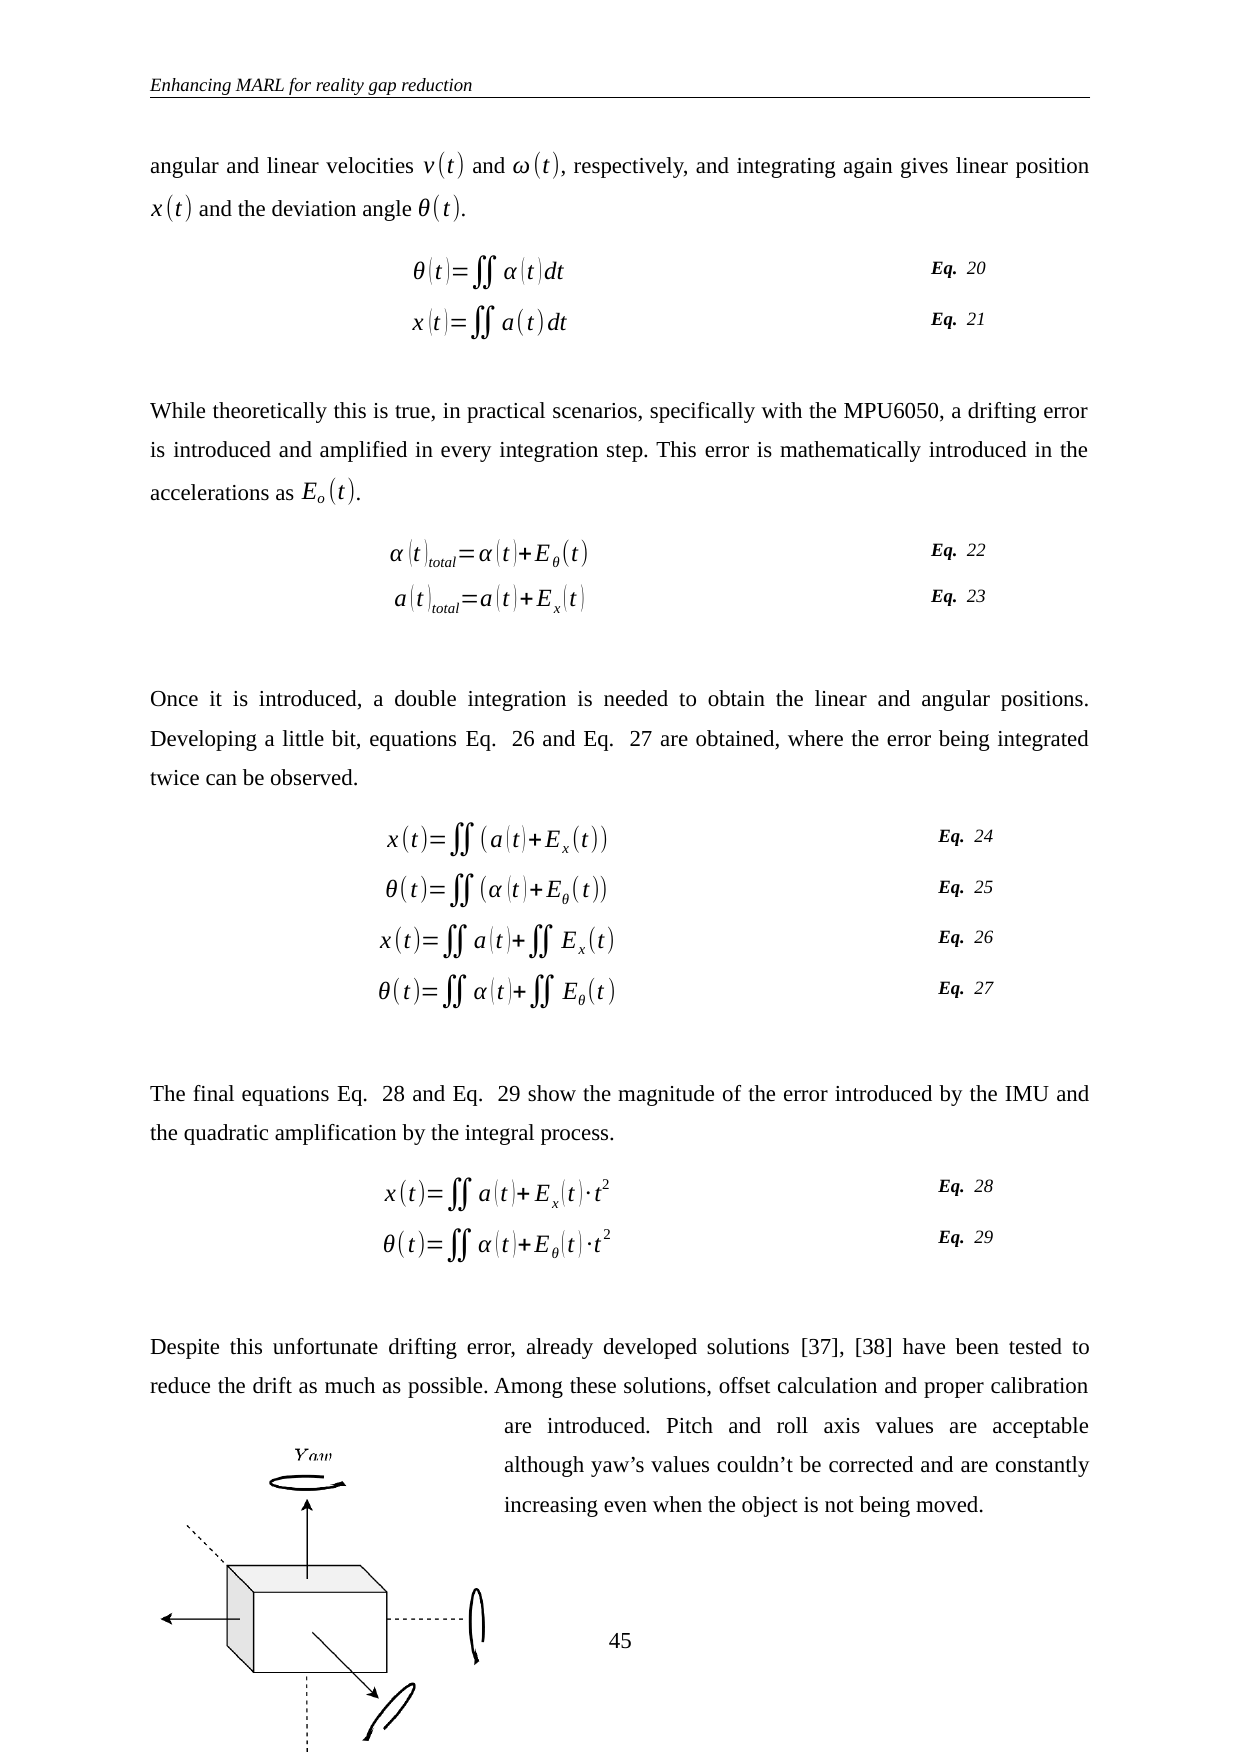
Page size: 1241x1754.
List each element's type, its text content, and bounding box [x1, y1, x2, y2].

text While theoretically this is true, in practical scenarios, specifically with the MPU6050, a drifting error is introduced and amplified in every integration step. This error is mathematically introduced in the accelerations as . [150, 397, 1090, 508]
table_cell [150, 922, 843, 973]
text Once it is introduced, a double integration is needed to obtain the linear and angular positions. Developing a little bit, equations Eq. 26 and Eq. 27 are obtained, where the error being integrated twice can be observed. [150, 686, 1090, 791]
table_cell Eq. 29 [844, 1226, 1089, 1277]
table_cell Eq. 26 [844, 922, 1089, 973]
table_header Eq. 24 [844, 821, 1089, 871]
table_header [150, 538, 829, 583]
table_header Eq. 20 [829, 253, 1089, 304]
table_header [150, 1175, 843, 1226]
table_cell Eq. 21 [829, 304, 1089, 354]
picture [150, 1435, 486, 1754]
table_cell Eq. 27 [844, 973, 1089, 1023]
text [150, 150, 1090, 223]
table_cell [150, 1226, 843, 1277]
table_cell [150, 871, 843, 922]
table_header [150, 821, 843, 871]
table_header [150, 253, 829, 304]
table_cell Eq. 25 [844, 871, 1089, 922]
table_header Eq. 22 [829, 538, 1089, 583]
text Despite this unfortunate drifting error, already developed solutions [37], [38] have been tested to reduce the drift as much as possible. Among these solutions, offset calculation and proper calibration are introduced. Pitch and roll axis values are acceptable although yaw’s values couldn’t be corrected and are constantly increasing even when the object is not being moved. [150, 1333, 1090, 1517]
text The final equations Eq. 28 and Eq. 29 show the magnitude of the error introduced by the IMU and the quadratic amplification by the integral process. [150, 1080, 1090, 1146]
table_cell [150, 304, 829, 354]
table_cell Eq. 23 [829, 584, 1089, 629]
table_cell [150, 584, 829, 629]
table_cell [150, 973, 843, 1023]
table_header Eq. 28 [844, 1175, 1089, 1226]
